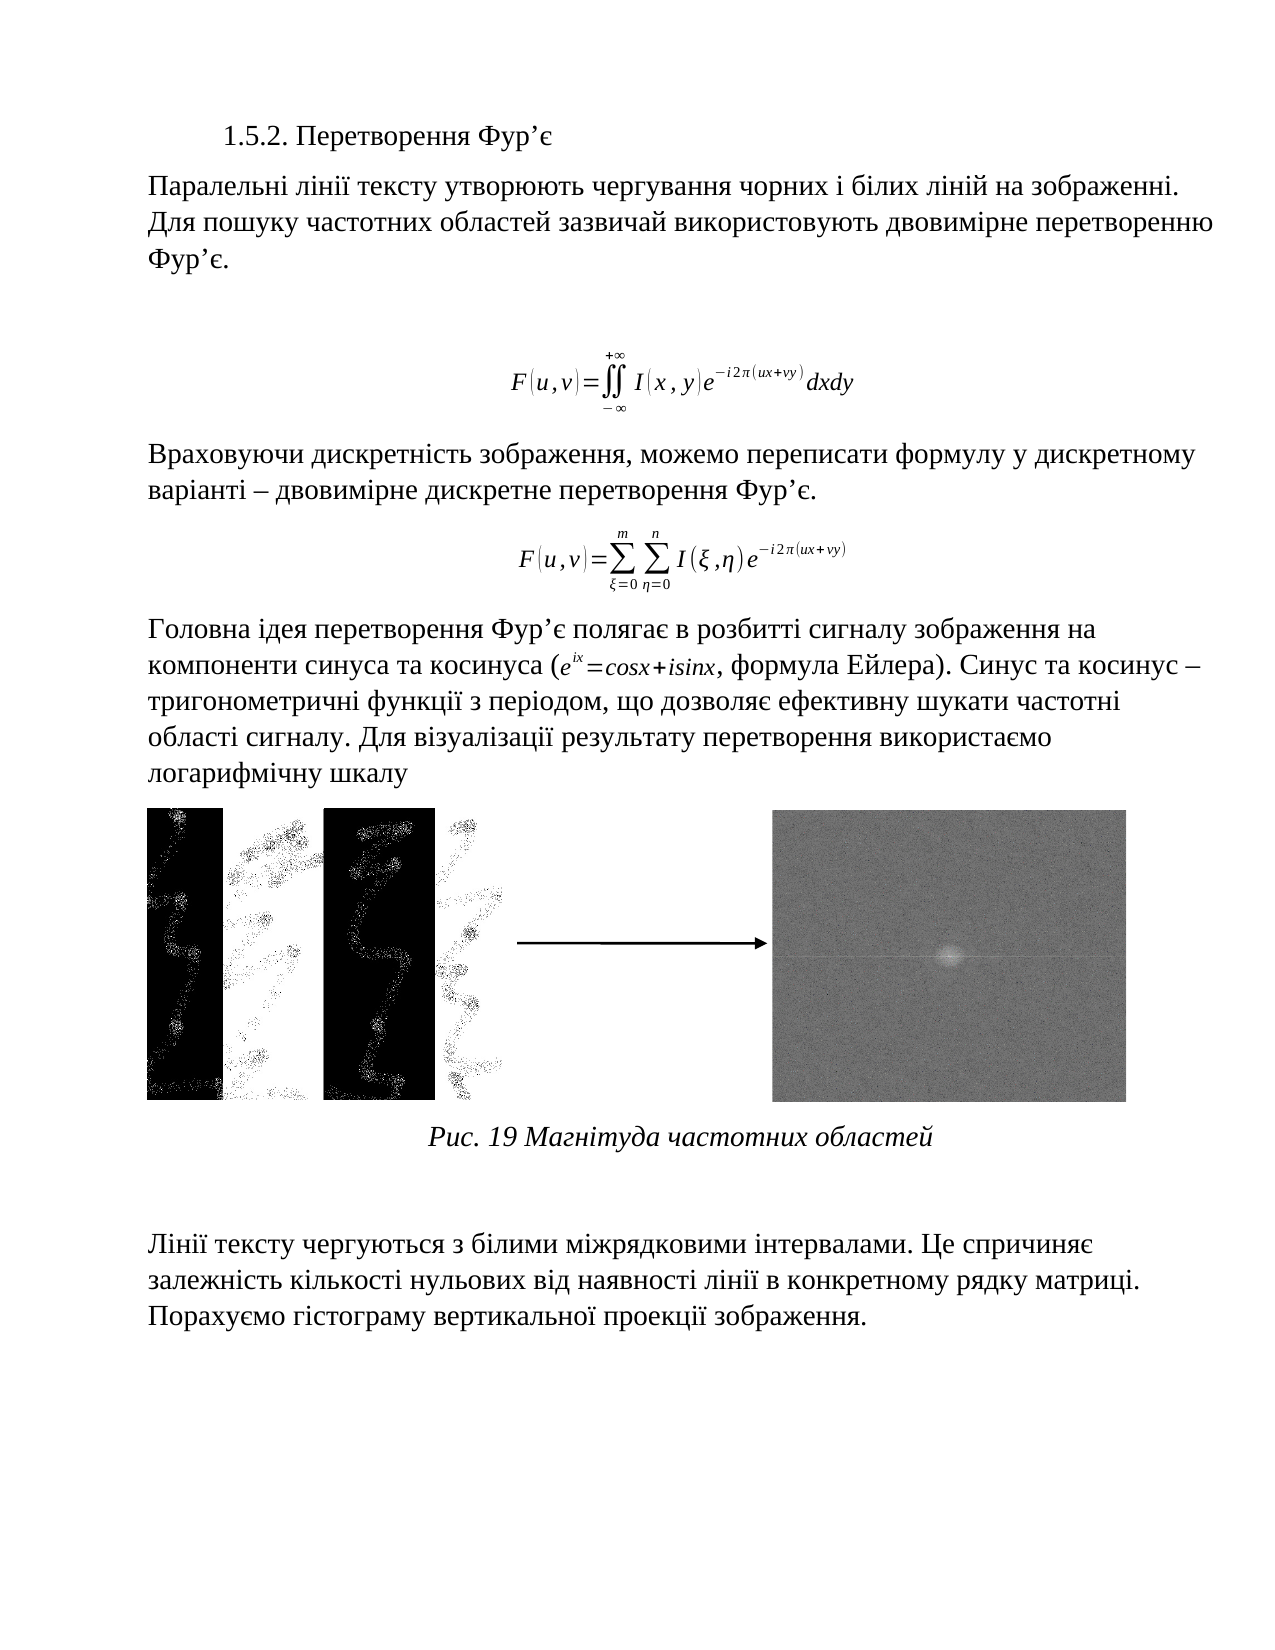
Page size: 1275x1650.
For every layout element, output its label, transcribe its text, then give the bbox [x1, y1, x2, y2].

text Рис. 19 Магнітуда частотних областей [148, 1119, 1216, 1152]
subtitle 1.5.2. Перетворення Фур’є [223, 118, 1216, 152]
text Паралельні лінії тексту утворюють чергування чорних і білих ліній на зображенні. Для пошуку частотних областей зазвичай використовують двовимірне перетворенню Фур’є. [148, 168, 1216, 274]
text Лінії тексту чергуються з білими міжрядковими інтервалами. Це спричиняє залежність кількості нульових від наявності лінії в конкретному рядку матриці. Порахуємо гістограму вертикальної проекції зображення. [148, 1226, 1216, 1332]
text Враховуючи дискретність зображення, можемо переписати формулу у дискретному варіанті – двовимірне дискретне перетворення Фур’є. [148, 436, 1216, 506]
picture [771, 810, 1127, 1102]
picture [147, 808, 502, 1100]
text Головна ідея перетворення Фур’є полягає в розбитті сигналу зображення на компоненти синуса та косинуса (, формула Ейлера). Синус та косинус – тригонометричні функції з періодом, що дозволяє ефективну шукати частотні області сигналу. Для візуалізації результату перетворення використаємо логарифмічну шкалу [148, 611, 1216, 789]
